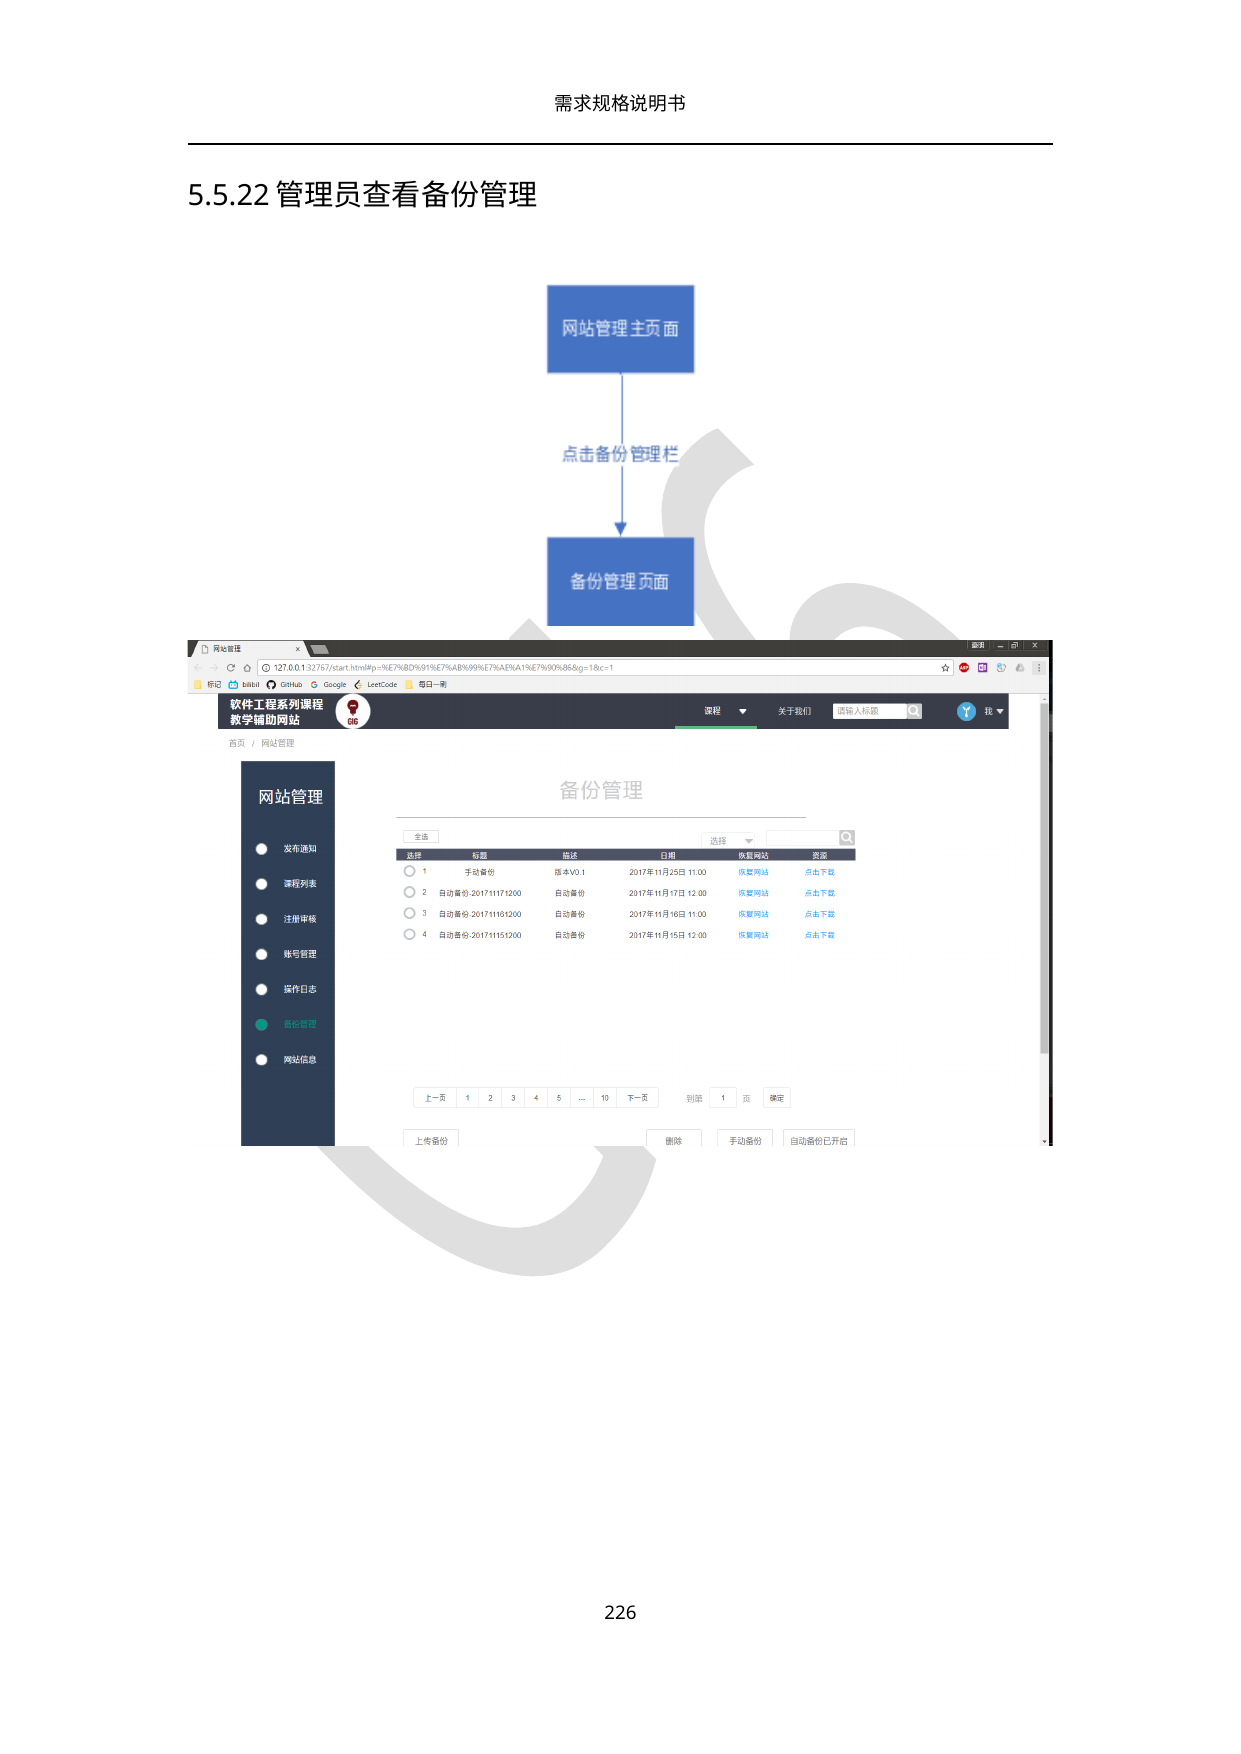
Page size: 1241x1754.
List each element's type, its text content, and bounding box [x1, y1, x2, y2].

picture [187, 640, 1053, 1146]
subtitle 管理员查看备份管理 [187, 160, 1053, 225]
